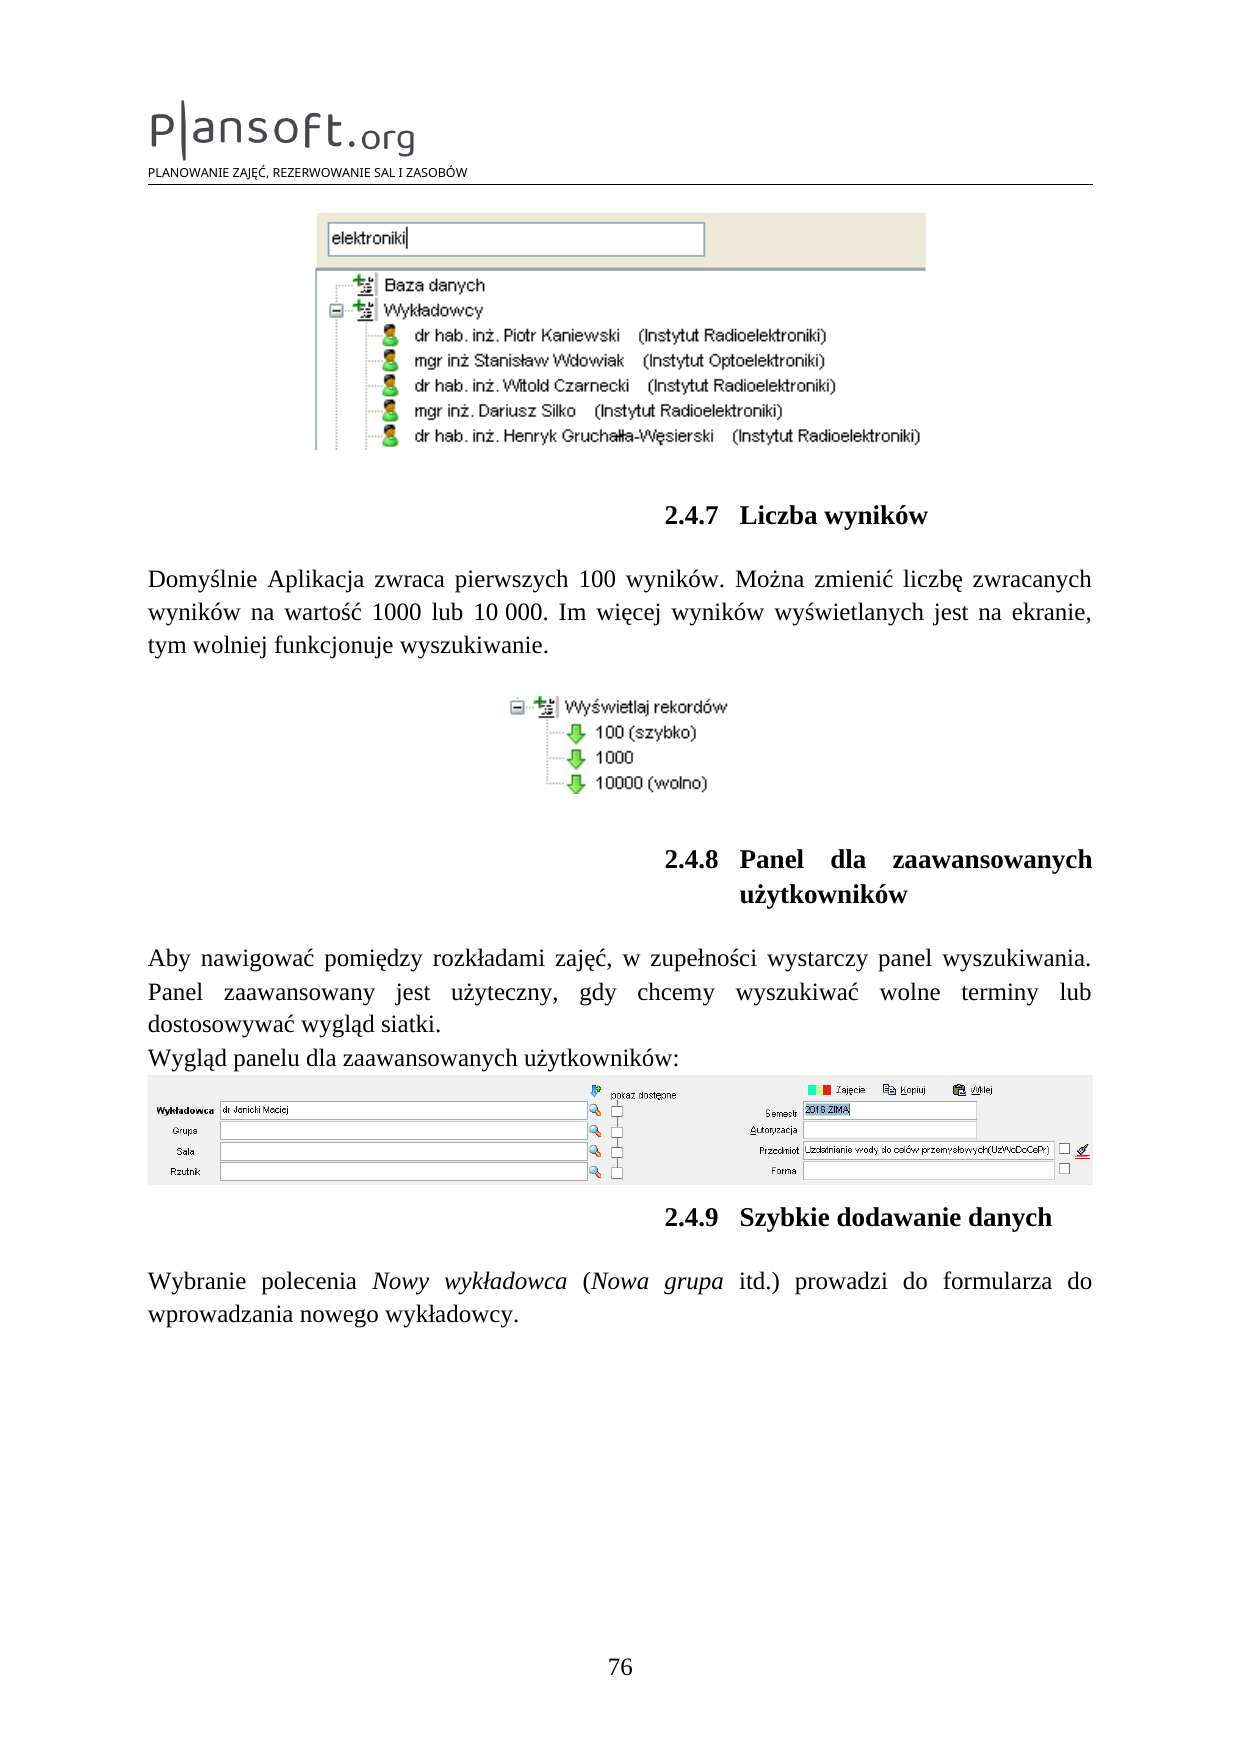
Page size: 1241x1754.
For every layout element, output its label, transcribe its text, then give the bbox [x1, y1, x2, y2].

text Domyślnie Aplikacja zwraca pierwszych 100 wyników. Można zmienić liczbę zwracanych wyników na wartość 1000 lub 10 000. Im więcej wyników wyświetlanych jest na ekranie, tym wolniej funkcjonuje wyszukiwanie. [148, 564, 1093, 659]
picture [314, 213, 926, 450]
subtitle Panel dla zaawansowanych użytkowników [664, 843, 1093, 910]
text Wybranie polecenia Nowy wykładowca (Nowa grupa itd.) prowadzi do formularza do wprowadzania nowego wykładowcy. [148, 1266, 1093, 1328]
picture [509, 696, 732, 794]
text Wygląd panelu dla zaawansowanych użytkowników: [148, 1043, 1093, 1071]
picture [147, 73, 418, 165]
subtitle Liczba wyników [664, 499, 1093, 530]
picture [147, 1075, 1093, 1185]
text Aby nawigować pomiędzy rozkładami zajęć, w zupełności wystarczy panel wyszukiwania. Panel zaawansowany jest użyteczny, gdy chcemy wyszukiwać wolne terminy lub dostosowywać wygląd siatki. [148, 943, 1093, 1038]
subtitle Szybkie dodawanie danych [664, 1202, 1093, 1233]
